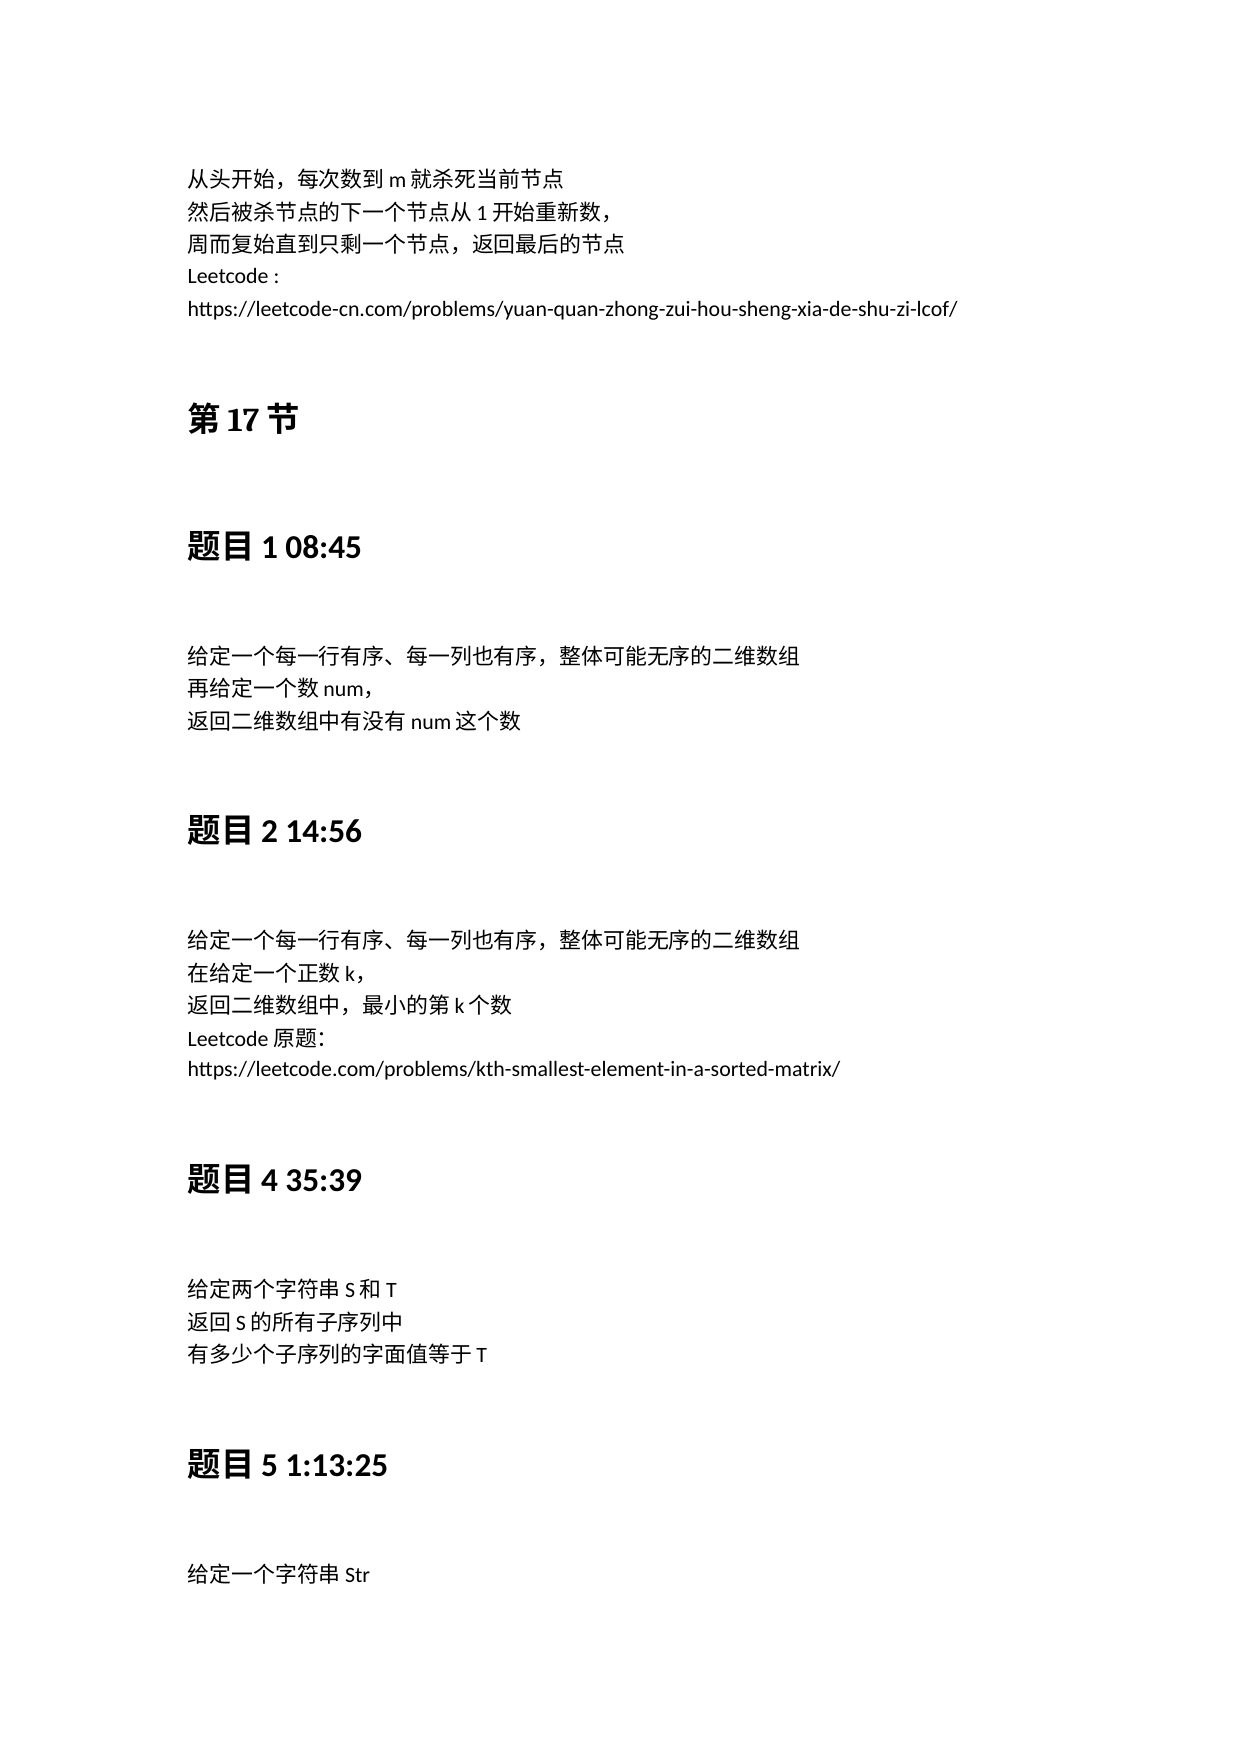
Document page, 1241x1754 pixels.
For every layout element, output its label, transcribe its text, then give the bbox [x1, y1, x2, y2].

text 返回二维数组中有没有num这个数 [187, 703, 1053, 736]
subtitle 题目4 35:39 [187, 1145, 1053, 1210]
text 周而复始直到只剩一个节点，返回最后的节点 [187, 227, 1053, 259]
text https://leetcode-cn.com/problems/yuan-quan-zhong-zui-hou-sheng-xia-de-shu-zi-lcof/ [187, 292, 1053, 324]
subtitle 第17节 [187, 384, 1053, 449]
subtitle 题目2 14:56 [187, 796, 1053, 861]
text 再给定一个数num， [187, 671, 1053, 703]
text Leetcode原题： [187, 1020, 1053, 1053]
text 给定一个字符串Str [187, 1556, 1053, 1589]
text 返回二维数组中，最小的第k个数 [187, 988, 1053, 1020]
subtitle 题目5 1:13:25 [187, 1429, 1053, 1494]
text 在给定一个正数k， [187, 955, 1053, 988]
text 返回S的所有子序列中 [187, 1304, 1053, 1337]
text 给定两个字符串S和T [187, 1272, 1053, 1304]
text 给定一个每一行有序、每一列也有序，整体可能无序的二维数组 [187, 923, 1053, 955]
text 从头开始，每次数到m就杀死当前节点 [187, 162, 1053, 194]
text Leetcode : [187, 259, 1053, 292]
subtitle 题目1 08:45 [187, 511, 1053, 576]
text 然后被杀节点的下一个节点从1开始重新数， [187, 194, 1053, 227]
text 有多少个子序列的字面值等于T [187, 1337, 1053, 1369]
text 给定一个每一行有序、每一列也有序，整体可能无序的二维数组 [187, 638, 1053, 671]
text https://leetcode.com/problems/kth-smallest-element-in-a-sorted-matrix/ [187, 1053, 1053, 1085]
